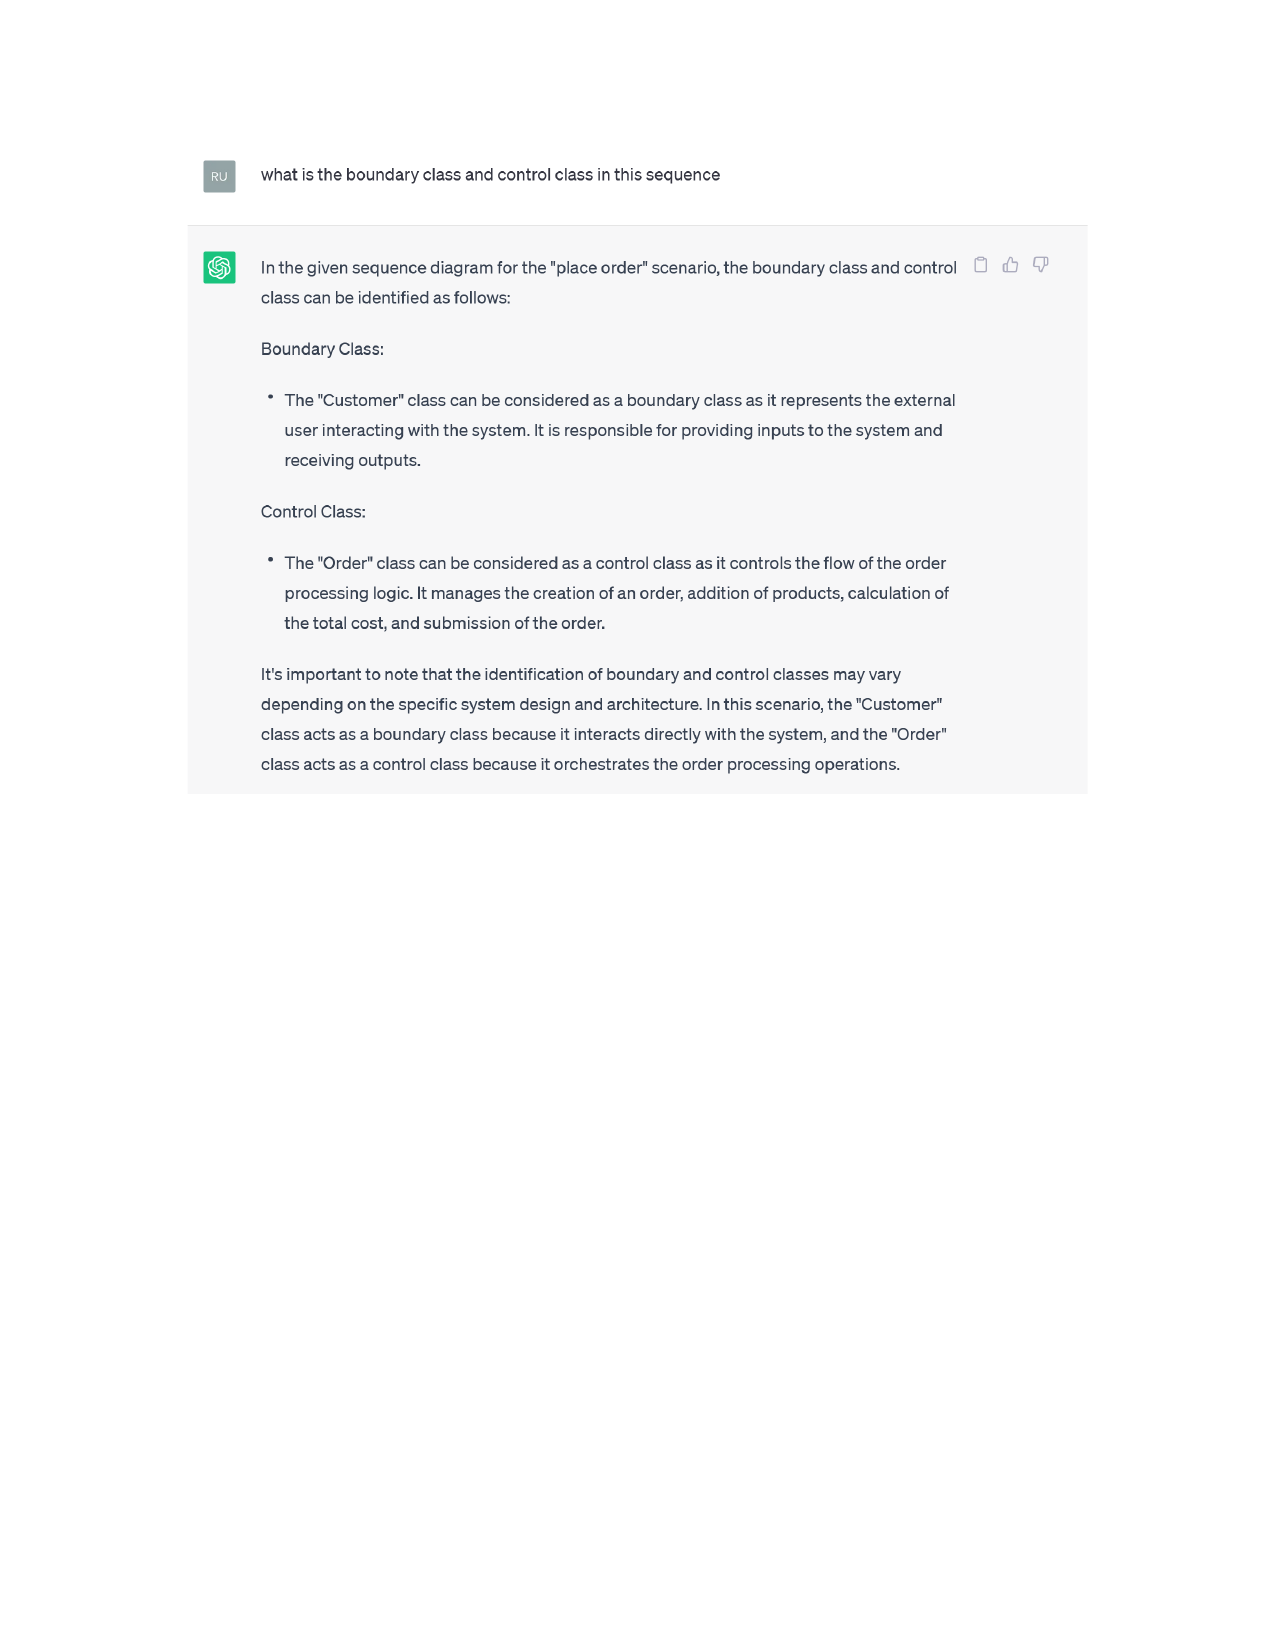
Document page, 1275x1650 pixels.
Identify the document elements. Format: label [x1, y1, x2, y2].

picture [187, 150, 1088, 794]
